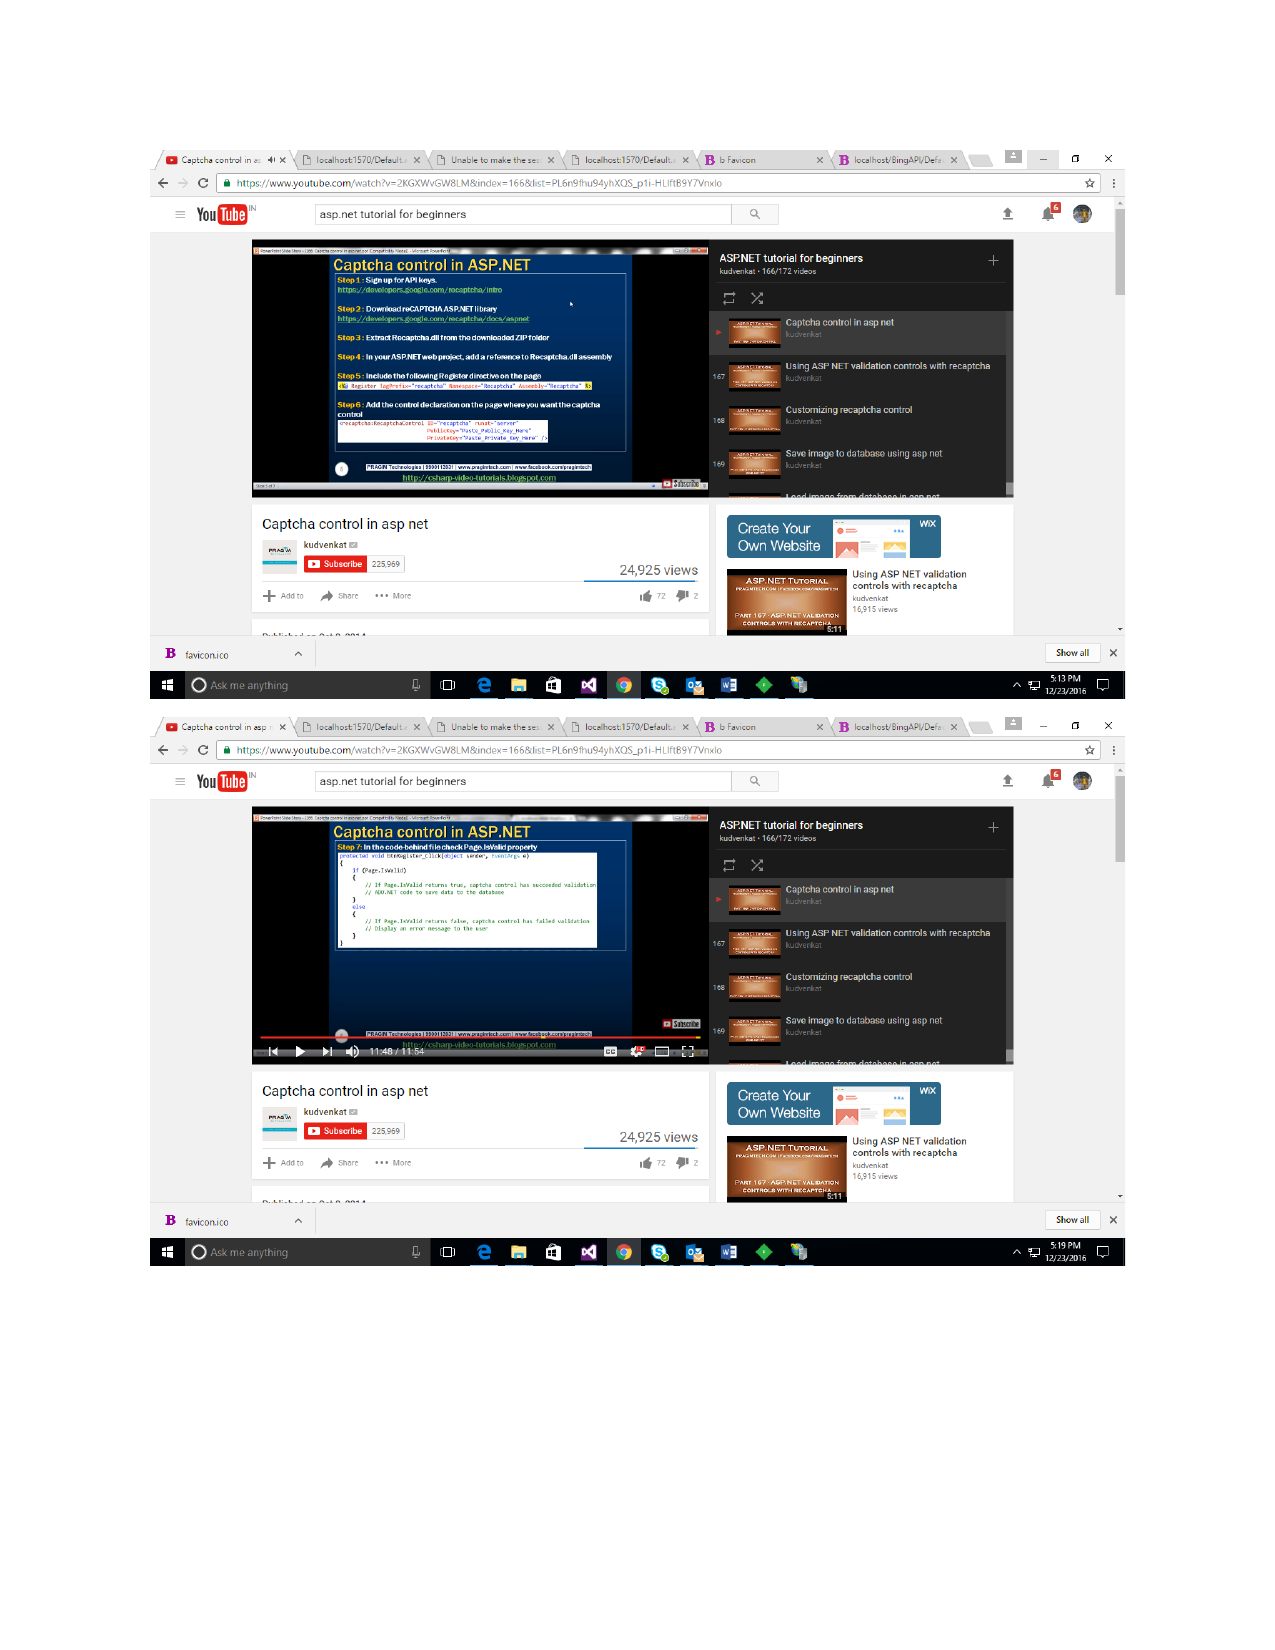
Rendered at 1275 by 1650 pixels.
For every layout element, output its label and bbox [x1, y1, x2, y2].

picture [150, 150, 1125, 699]
picture [150, 717, 1125, 1266]
